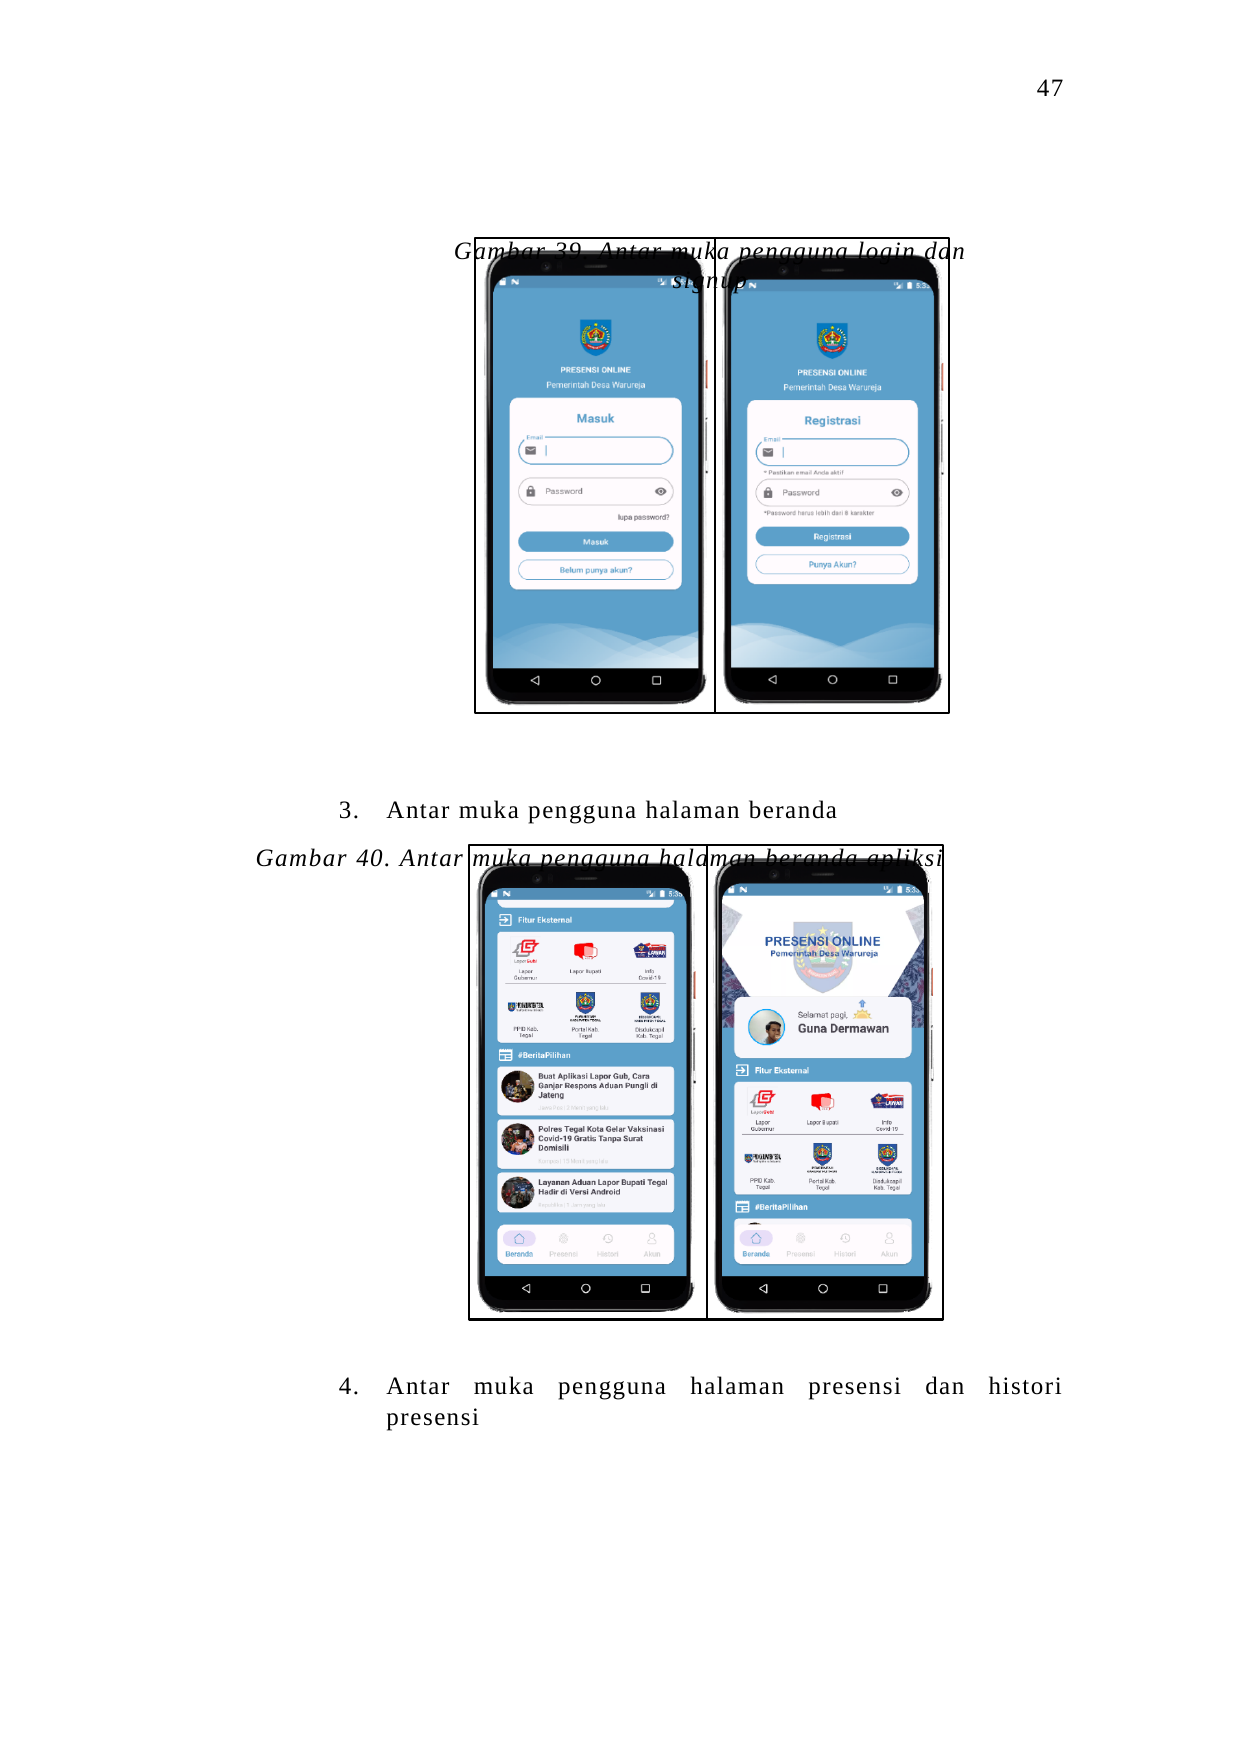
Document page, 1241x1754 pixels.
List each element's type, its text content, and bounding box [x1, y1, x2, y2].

picture [476, 239, 714, 712]
subtitle Antar muka pengguna halaman presensi dan histori presensi [349, 1371, 1063, 1431]
picture [708, 846, 942, 1318]
subtitle Antar muka pengguna halaman beranda [349, 795, 1063, 824]
picture [716, 239, 948, 712]
picture [470, 846, 706, 1318]
